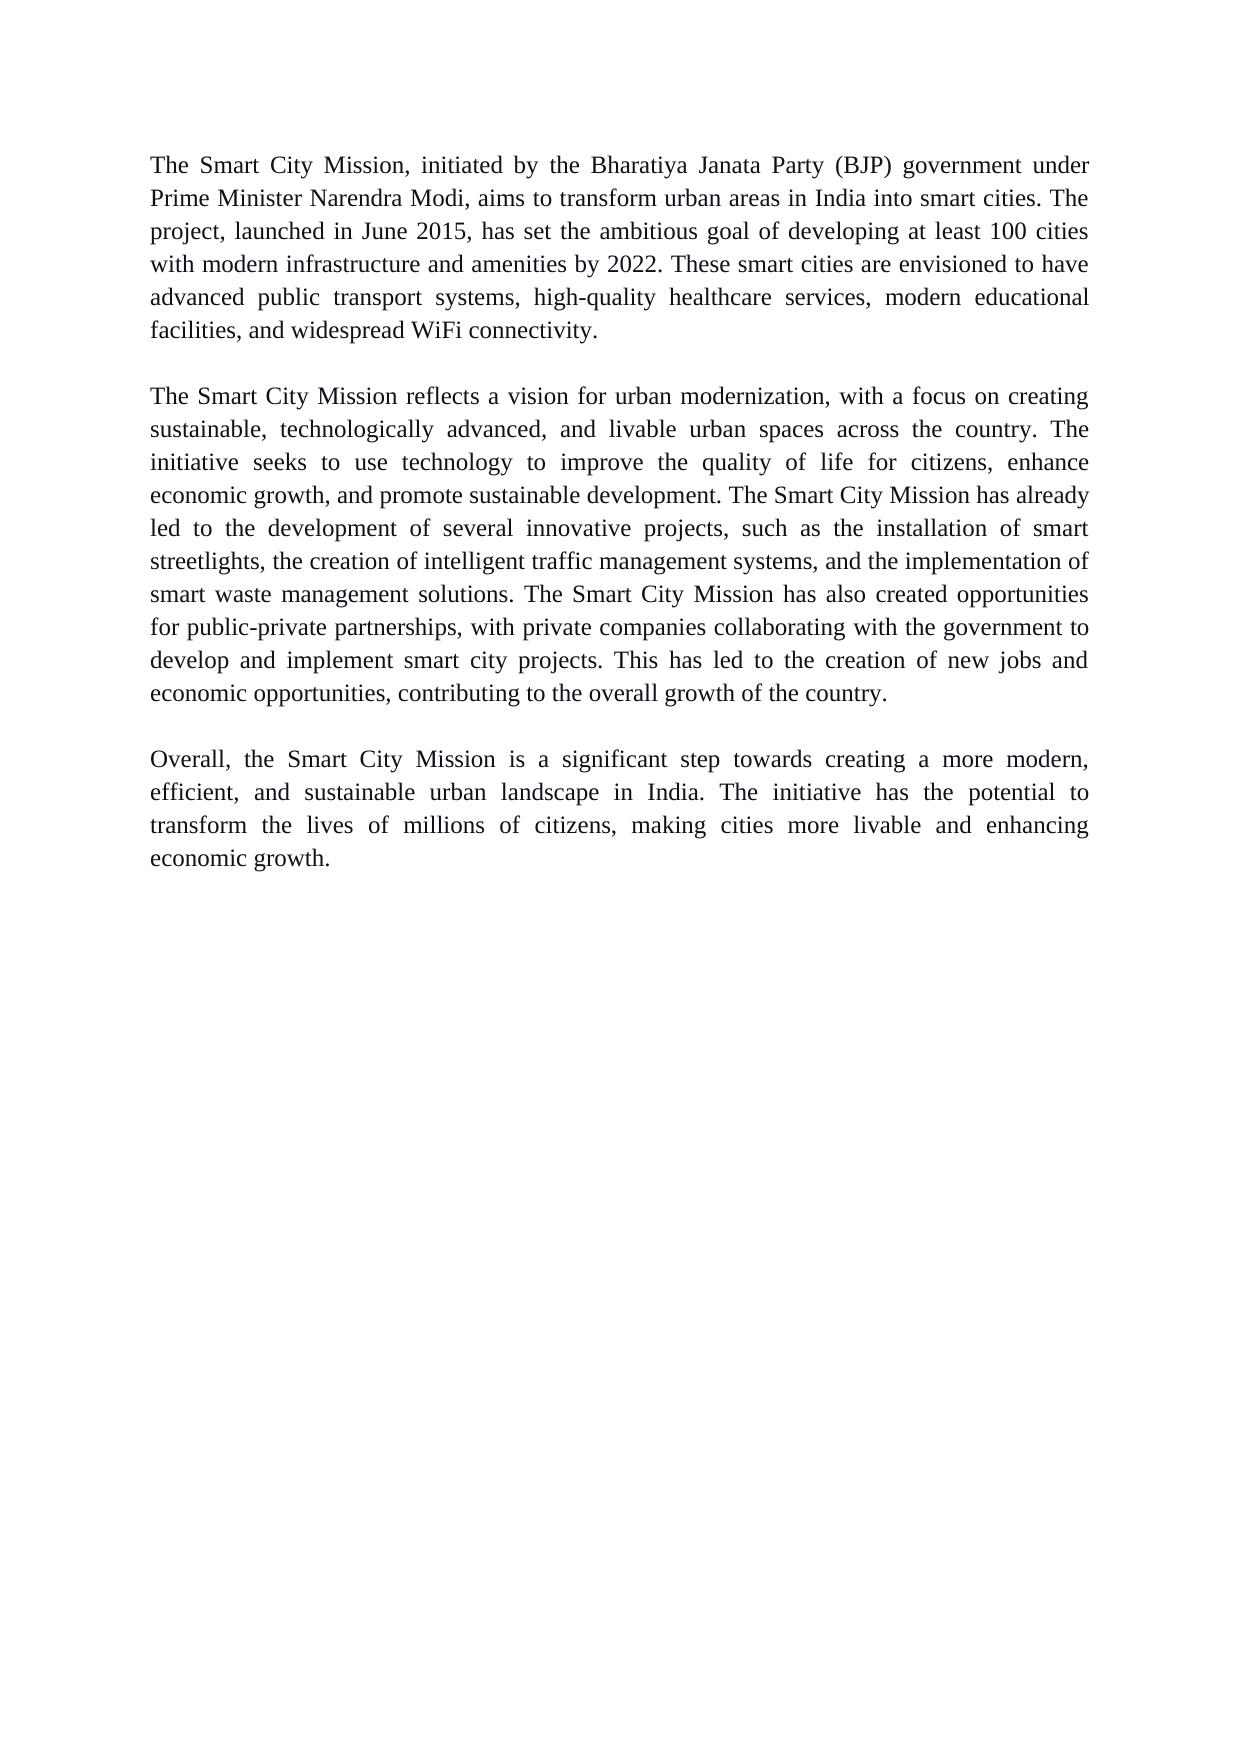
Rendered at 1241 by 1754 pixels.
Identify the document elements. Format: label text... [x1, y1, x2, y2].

text The Smart City Mission, initiated by the Bharatiya Janata Party (BJP) government under Prime Minister Narendra Modi, aims to transform urban areas in India into smart cities. The project, launched in June 2015, has set the ambitious goal of developing at least 100 cities with modern infrastructure and amenities by 2022. These smart cities are envisioned to have advanced public transport systems, high-quality healthcare services, modern educational facilities, and widespread WiFi connectivity. [150, 150, 1090, 344]
text Overall, the Smart City Mission is a significant step towards creating a more modern, efficient, and sustainable urban landscape in India. The initiative has the potential to transform the lives of millions of citizens, making cities more livable and enhancing economic growth. [150, 744, 1090, 872]
text The Smart City Mission reflects a vision for urban modernization, with a focus on creating sustainable, technologically advanced, and livable urban spaces across the country. The initiative seeks to use technology to improve the quality of life for citizens, enhance economic growth, and promote sustainable development. The Smart City Mission has already led to the development of several innovative projects, such as the installation of smart streetlights, the creation of intelligent traffic management systems, and the implementation of smart waste management solutions. The Smart City Mission has also created opportunities for public-private partnerships, with private companies collaborating with the government to develop and implement smart city projects. This has led to the creation of new jobs and economic opportunities, contributing to the overall growth of the country. [150, 381, 1090, 707]
